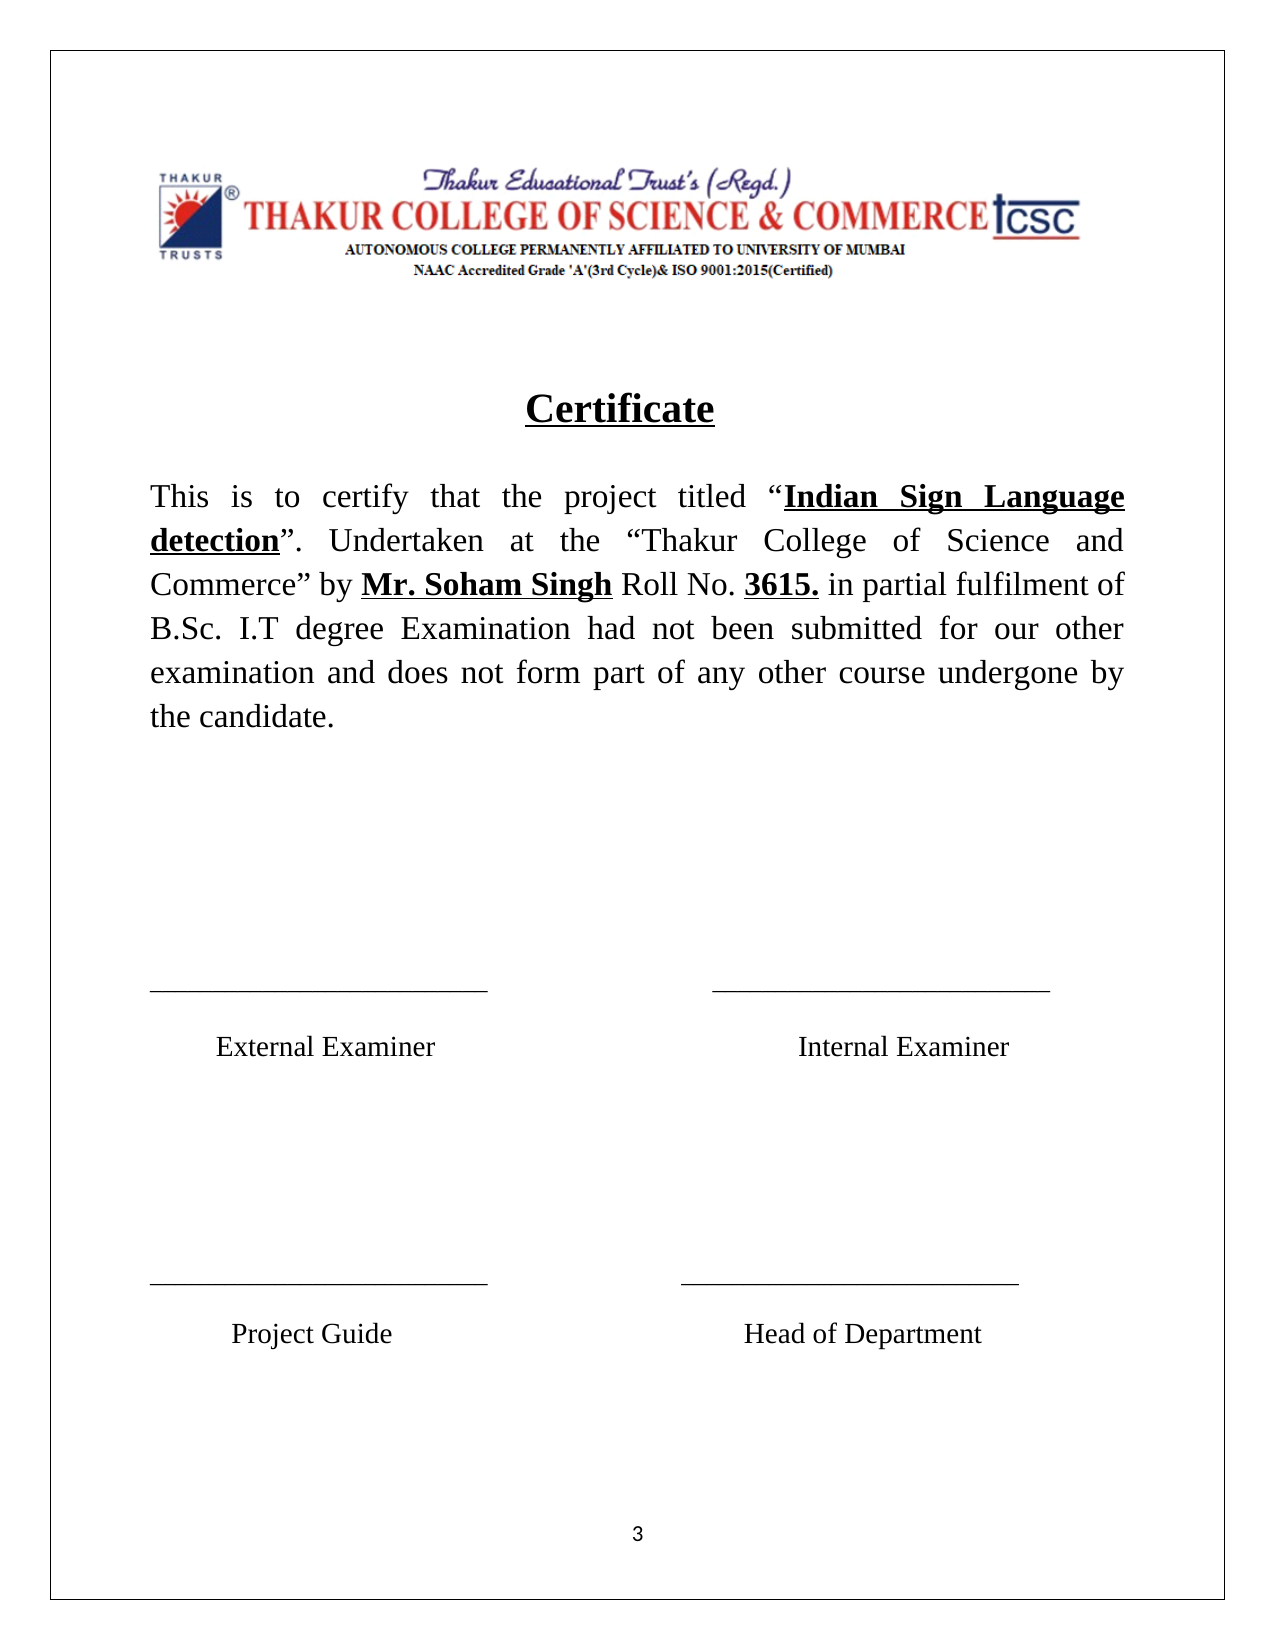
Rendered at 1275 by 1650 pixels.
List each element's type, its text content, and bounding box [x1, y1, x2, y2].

text Project Guide Head of Department [150, 1316, 1125, 1350]
text This is to certify that the project titled “Indian Sign Language detection”. Undertaken at the “Thakur College of Science and Commerce” by Mr. Soham Singh Roll No. 3615. in partial fulfilment of B.Sc. I.T degree Examination had not been submitted for our other examination and does not form part of any other course undergone by the candidate. [150, 476, 1125, 735]
picture [150, 150, 1091, 291]
text Certificate [450, 383, 1125, 431]
text External Examiner Internal Examiner [150, 1029, 1125, 1062]
text ___________________________ ___________________________ [150, 1259, 1125, 1287]
text ___________________________ ___________________________ [150, 966, 1125, 995]
